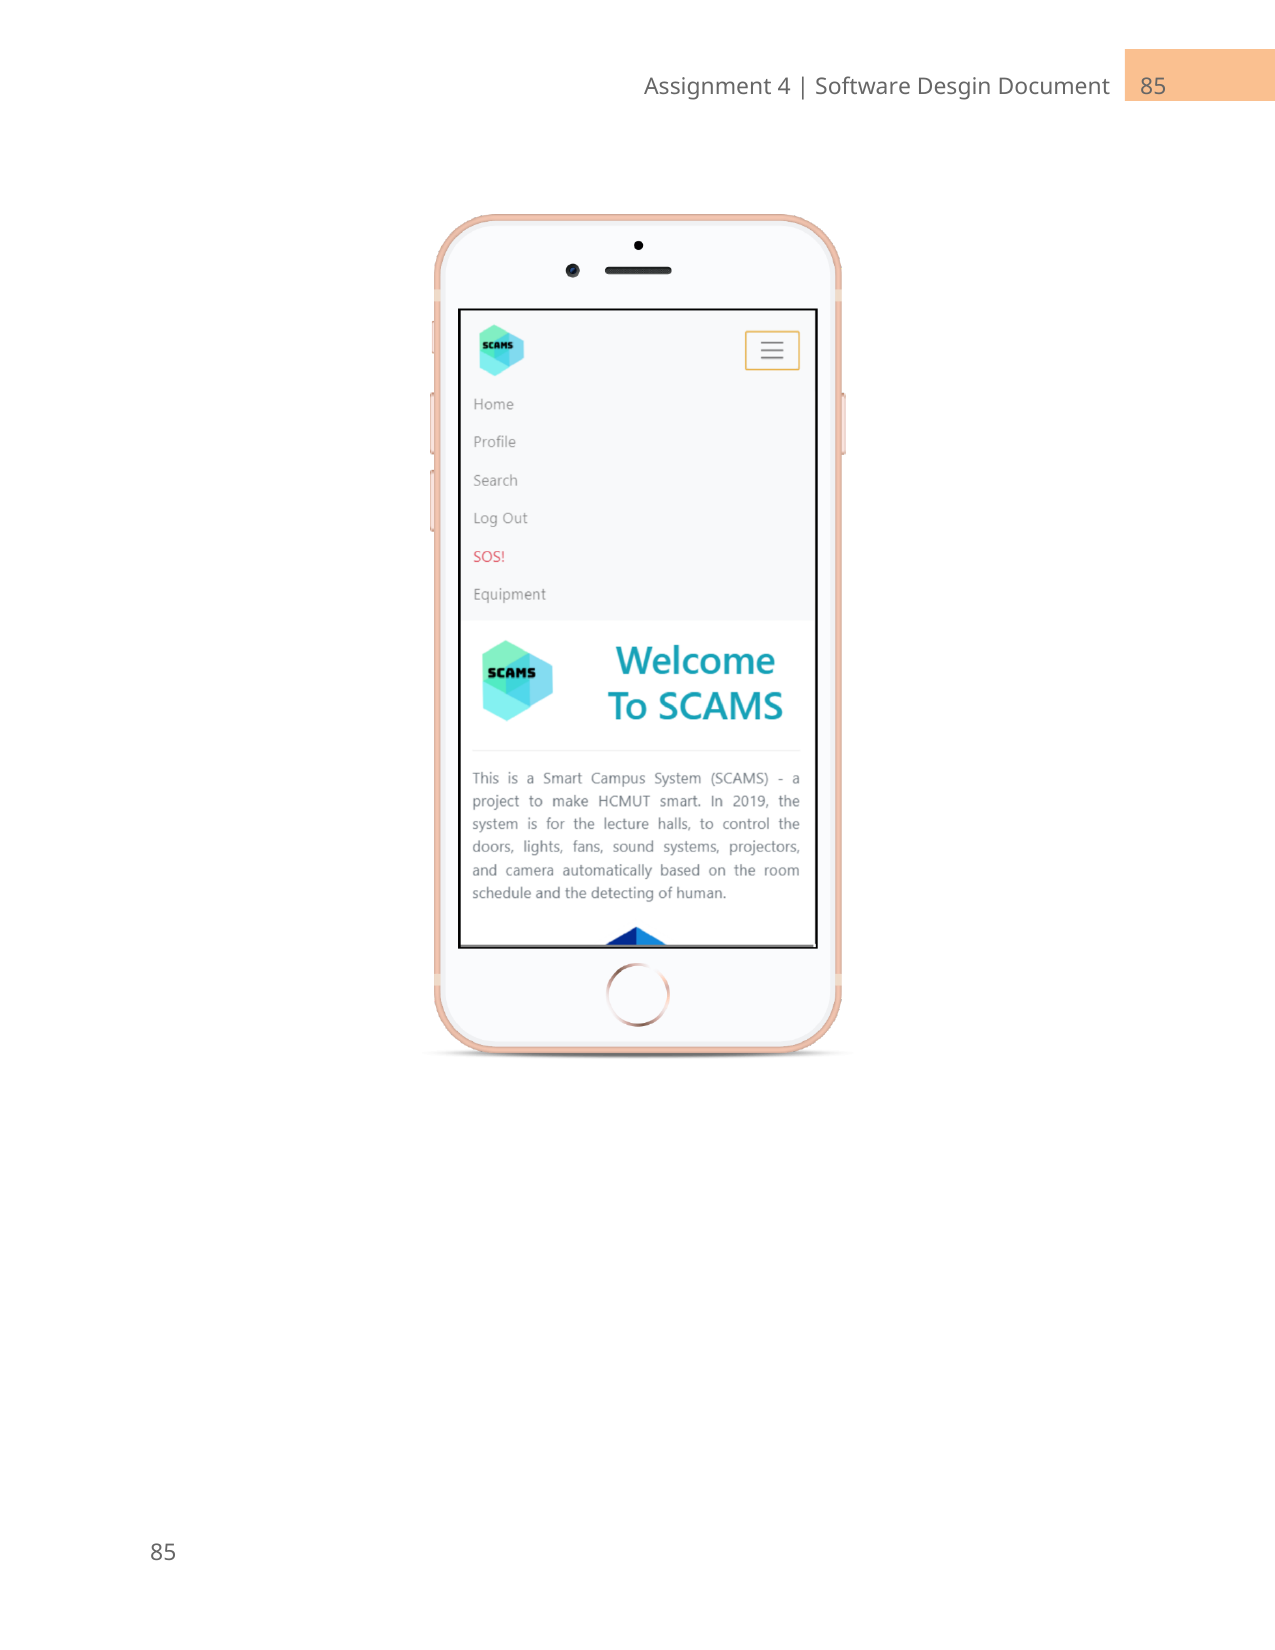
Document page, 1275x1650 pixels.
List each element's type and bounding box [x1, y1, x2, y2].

picture [150, 150, 1125, 1125]
